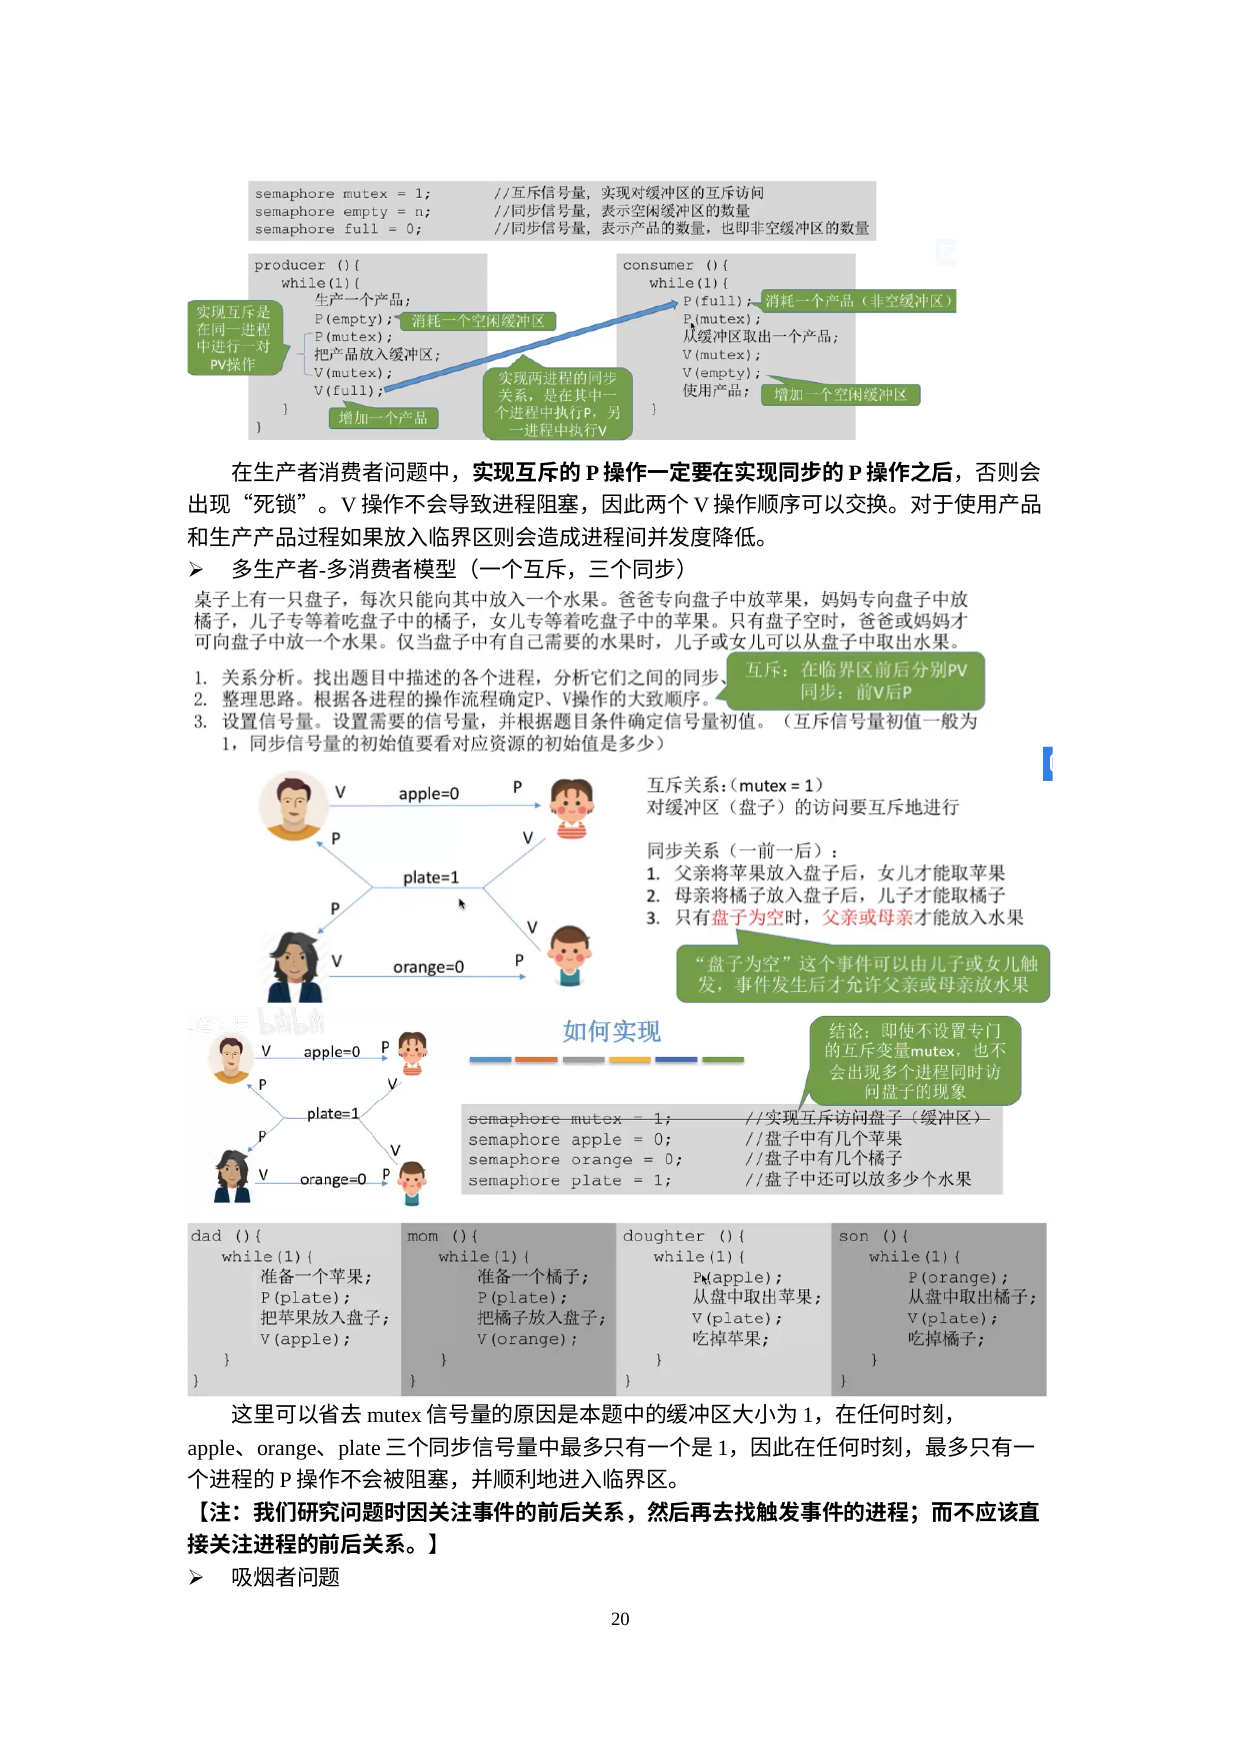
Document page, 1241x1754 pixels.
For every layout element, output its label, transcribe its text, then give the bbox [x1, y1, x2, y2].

picture [187, 175, 957, 441]
picture [187, 585, 1053, 1397]
list 多生产者-多消费者模型（一个互斥，三个同步） [187, 552, 1053, 584]
text 这里可以省去mutex信号量的原因是本题中的缓冲区大小为1，在任何时刻，apple、orange、plate三个同步信号量中最多只有一个是1，因此在任何时刻，最多只有一个进程的P操作不会被阻塞，并顺利地进入临界区。 [187, 1397, 1053, 1494]
list 吸烟者问题 [187, 1559, 1053, 1592]
text 【注：我们研究问题时因关注事件的前后关系，然后再去找触发事件的进程；而不应该直接关注进程的前后关系。】 [187, 1494, 1053, 1559]
text 在生产者消费者问题中，实现互斥的P操作一定要在实现同步的P操作之后，否则会出现“死锁”。V操作不会导致进程阻塞，因此两个V操作顺序可以交换。对于使用产品和生产产品过程如果放入临界区则会造成进程间并发度降低。 [187, 454, 1053, 552]
